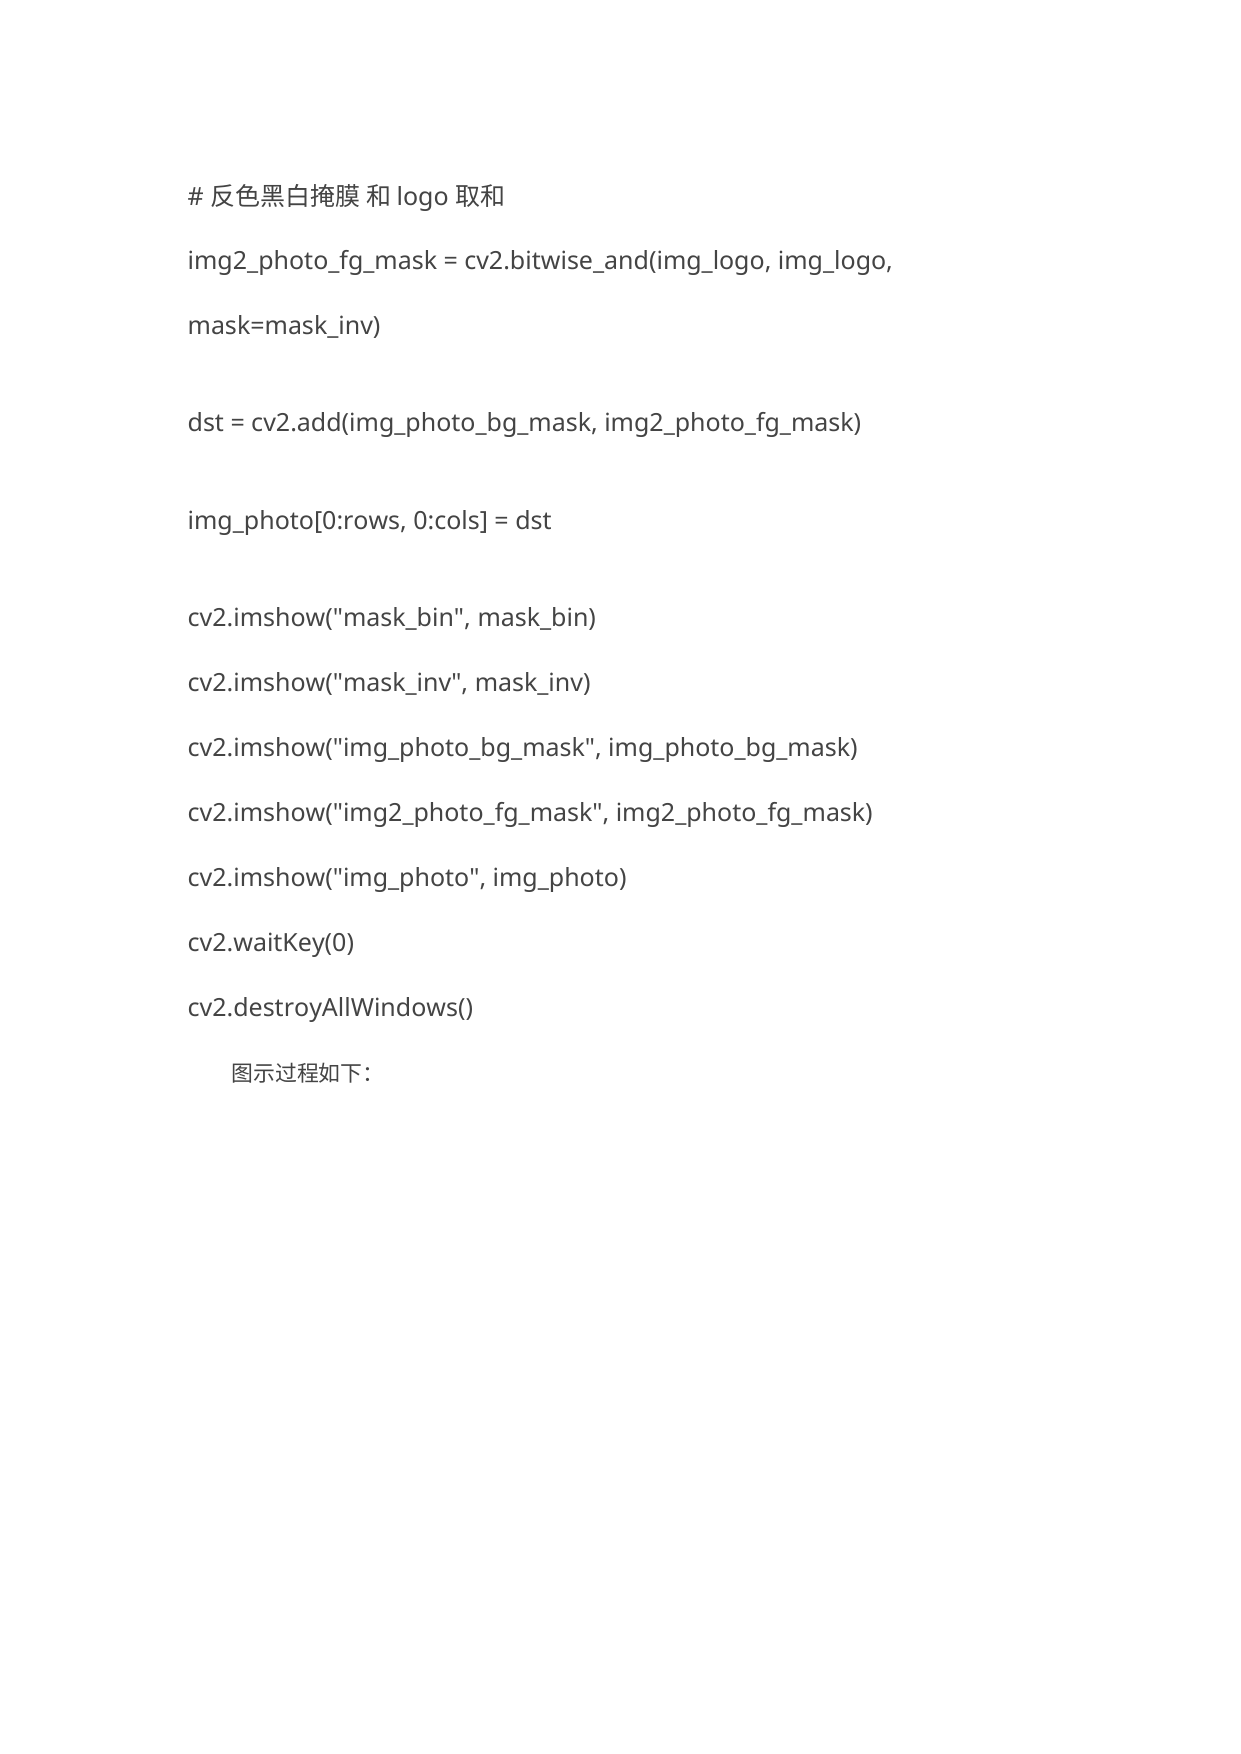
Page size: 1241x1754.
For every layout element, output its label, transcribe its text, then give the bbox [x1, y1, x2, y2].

text cv2.imshow("img2_photo_fg_mask", img2_photo_fg_mask) [187, 779, 1053, 844]
text cv2.imshow("mask_inv", mask_inv) [187, 649, 1053, 714]
text cv2.imshow("mask_bin", mask_bin) [187, 584, 1053, 649]
text dst = cv2.add(img_photo_bg_mask, img2_photo_fg_mask) [187, 389, 1053, 454]
text # 反色黑白掩膜 和 logo 取和 [187, 162, 1053, 227]
text 图示过程如下： [187, 1055, 1053, 1088]
text img_photo[0:rows, 0:cols] = dst [187, 487, 1053, 552]
text cv2.imshow("img_photo", img_photo) [187, 844, 1053, 909]
text cv2.waitKey(0) [187, 909, 1053, 974]
text cv2.imshow("img_photo_bg_mask", img_photo_bg_mask) [187, 714, 1053, 779]
text img2_photo_fg_mask = cv2.bitwise_and(img_logo, img_logo, mask=mask_inv) [187, 227, 1053, 357]
text cv2.destroyAllWindows() [187, 974, 1053, 1039]
